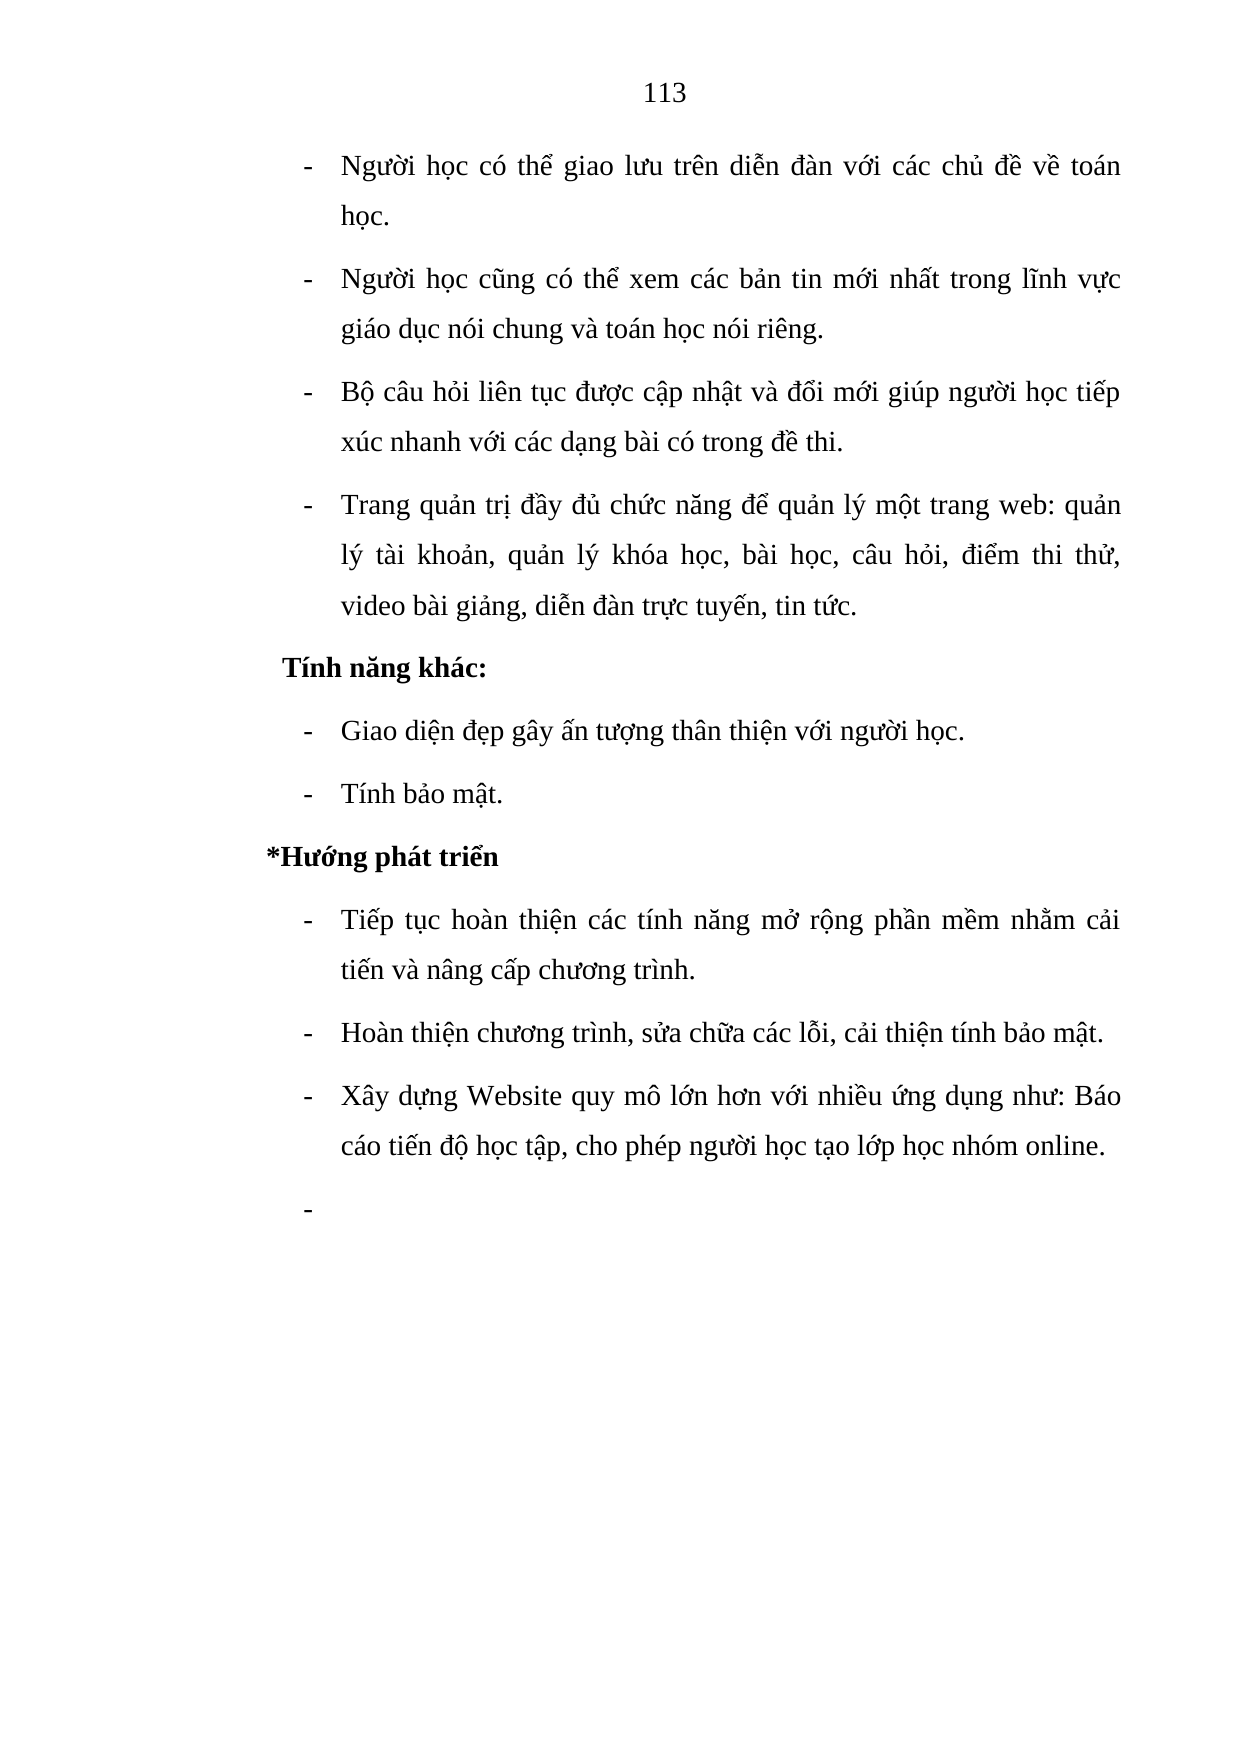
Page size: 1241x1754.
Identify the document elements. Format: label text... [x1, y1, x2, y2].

text *Hướng phát triển [207, 839, 1122, 872]
list Trang quản trị đầy đủ chức năng để quản lý một trang web: quản lý tài khoản, quản lý khóa học, bài học, câu hỏi, điểm thi thử, video bài giảng, diễn đàn trực tuyến, tin tức. [303, 487, 1122, 621]
list Tính bảo mật. [303, 776, 1122, 810]
list Tiếp tục hoàn thiện các tính năng mở rộng phần mềm nhằm cải tiến và nâng cấp chương trình. [303, 902, 1122, 986]
list Giao diện đẹp gây ấn tượng thân thiện với người học. [303, 713, 1122, 747]
list Bộ câu hỏi liên tục được cập nhật và đổi mới giúp người học tiếp xúc nhanh với các dạng bài có trong đề thi. [303, 374, 1122, 458]
text Tính năng khác: [207, 651, 1122, 684]
list Xây dựng Website quy mô lớn hơn với nhiều ứng dụng như: Báo cáo tiến độ học tập, cho phép người học tạo lớp học nhóm online. [303, 1078, 1122, 1162]
list Người học có thể giao lưu trên diễn đàn với các chủ đề về toán học. [303, 148, 1122, 232]
list Người học cũng có thể xem các bản tin mới nhất trong lĩnh vực giáo dục nói chung và toán học nói riêng. [303, 261, 1122, 345]
list Hoàn thiện chương trình, sửa chữa các lỗi, cải thiện tính bảo mật. [303, 1015, 1122, 1048]
